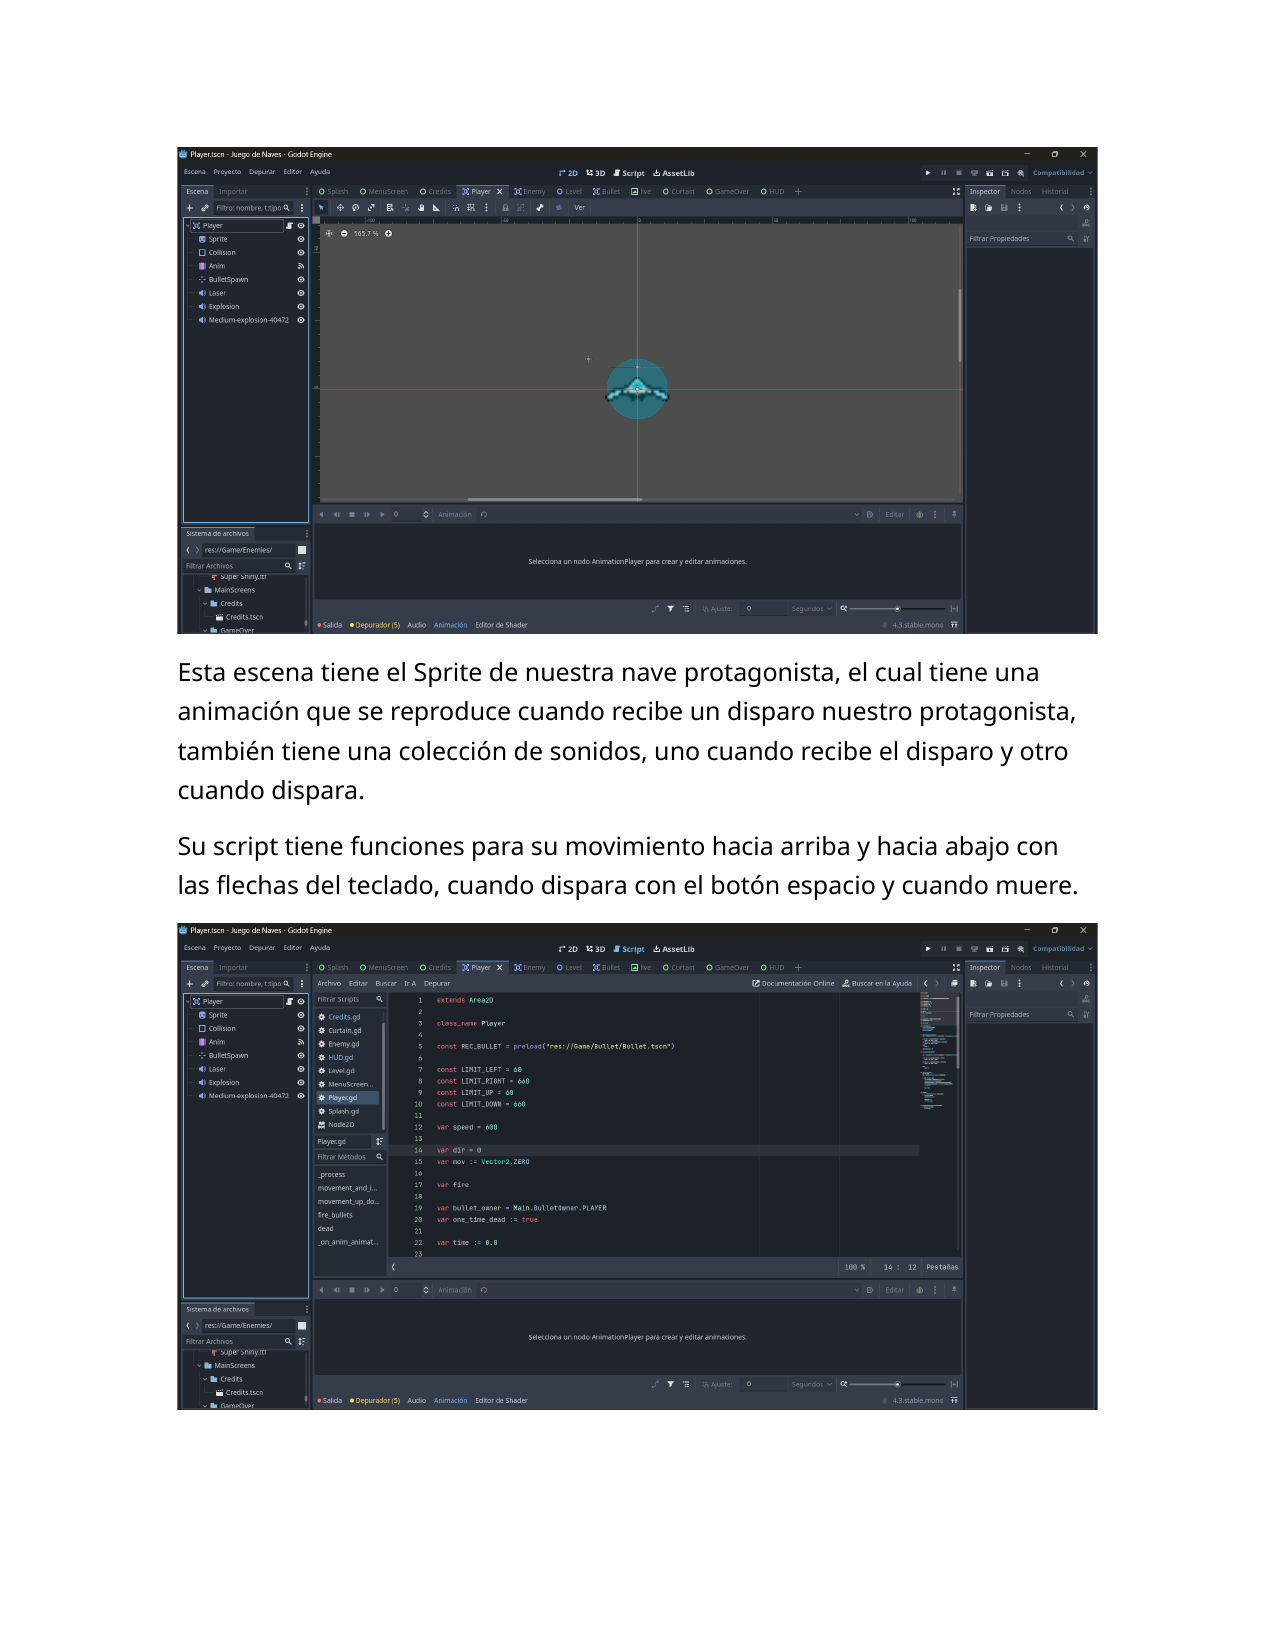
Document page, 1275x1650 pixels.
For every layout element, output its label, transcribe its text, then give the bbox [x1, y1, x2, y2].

text Esta escena tiene el Sprite de nuestra nave protagonista, el cual tiene una animación que se reproduce cuando recibe un disparo nuestro protagonista, también tiene una colección de sonidos, uno cuando recibe el disparo y otro cuando dispara. [177, 655, 1098, 806]
picture [177, 923, 1098, 1410]
picture [177, 147, 1098, 634]
text Su script tiene funciones para su movimiento hacia arriba y hacia abajo con las flechas del teclado, cuando dispara con el botón espacio y cuando muere. [177, 828, 1098, 901]
